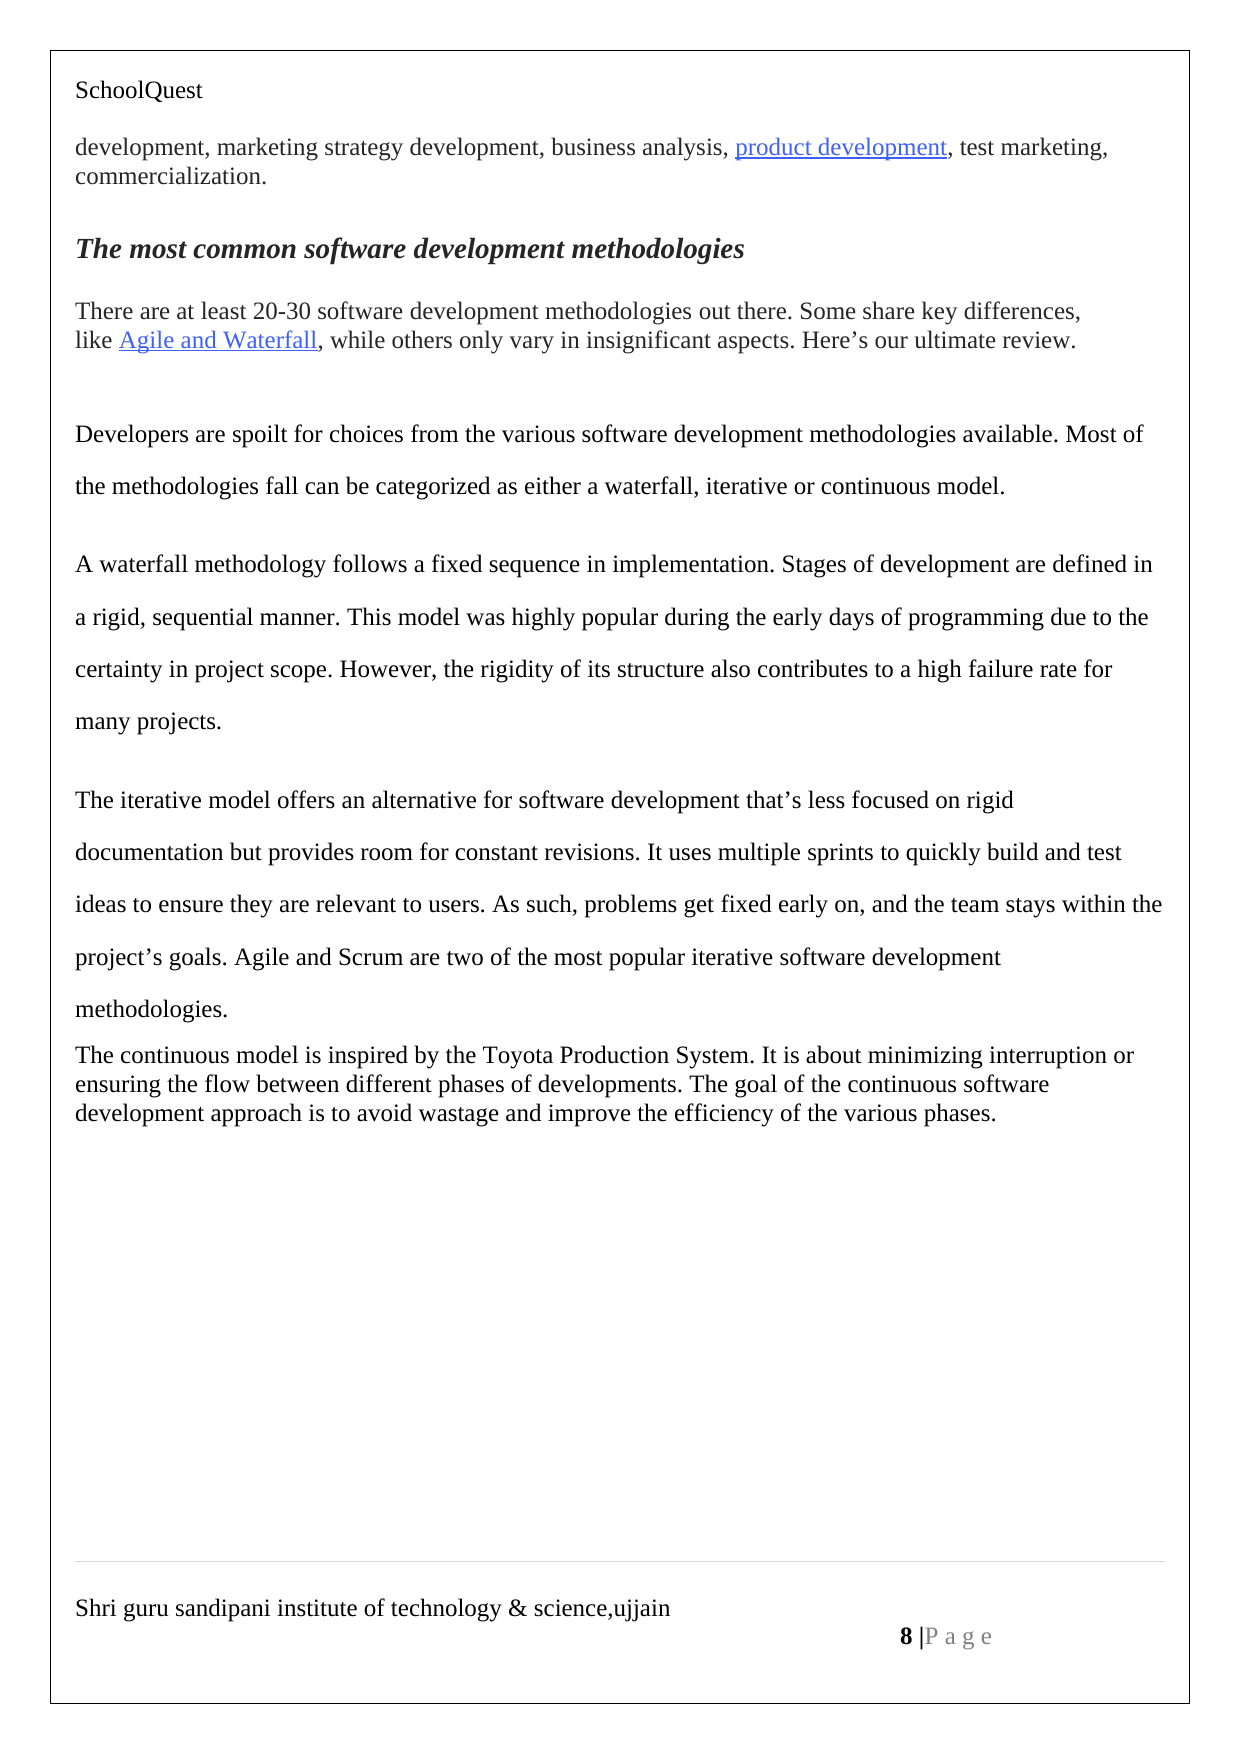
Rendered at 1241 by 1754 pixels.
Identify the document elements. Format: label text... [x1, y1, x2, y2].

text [75, 132, 1165, 190]
text Developers are spoilt for choices from the various software development methodologies available. Most of the methodologies fall can be categorized as either a waterfall, iterative or continuous model. [75, 395, 1165, 500]
text A waterfall methodology follows a fixed sequence in implementation. Stages of development are defined in a rigid, sequential manner. This model was highly popular during the early days of programming due to the certainty in project scope. However, the rigidity of its structure also contributes to a high failure rate for many projects. [75, 526, 1165, 735]
subtitle The most common software development methodologies [75, 231, 1165, 265]
text The iterative model offers an alternative for software development that’s less focused on rigid documentation but provides room for constant revisions. It uses multiple sprints to quickly build and test ideas to ensure they are relevant to users. As such, problems get fixed early on, and the team stays within the project’s goals. Agile and Scrum are two of the most popular iterative software development methodologies. [75, 761, 1165, 1023]
text There are at least 20-30 software development methodologies out there. Some share key differences, like Agile and Waterfall, while others only vary in insignificant aspects. Here’s our ultimate review. [75, 296, 1165, 354]
